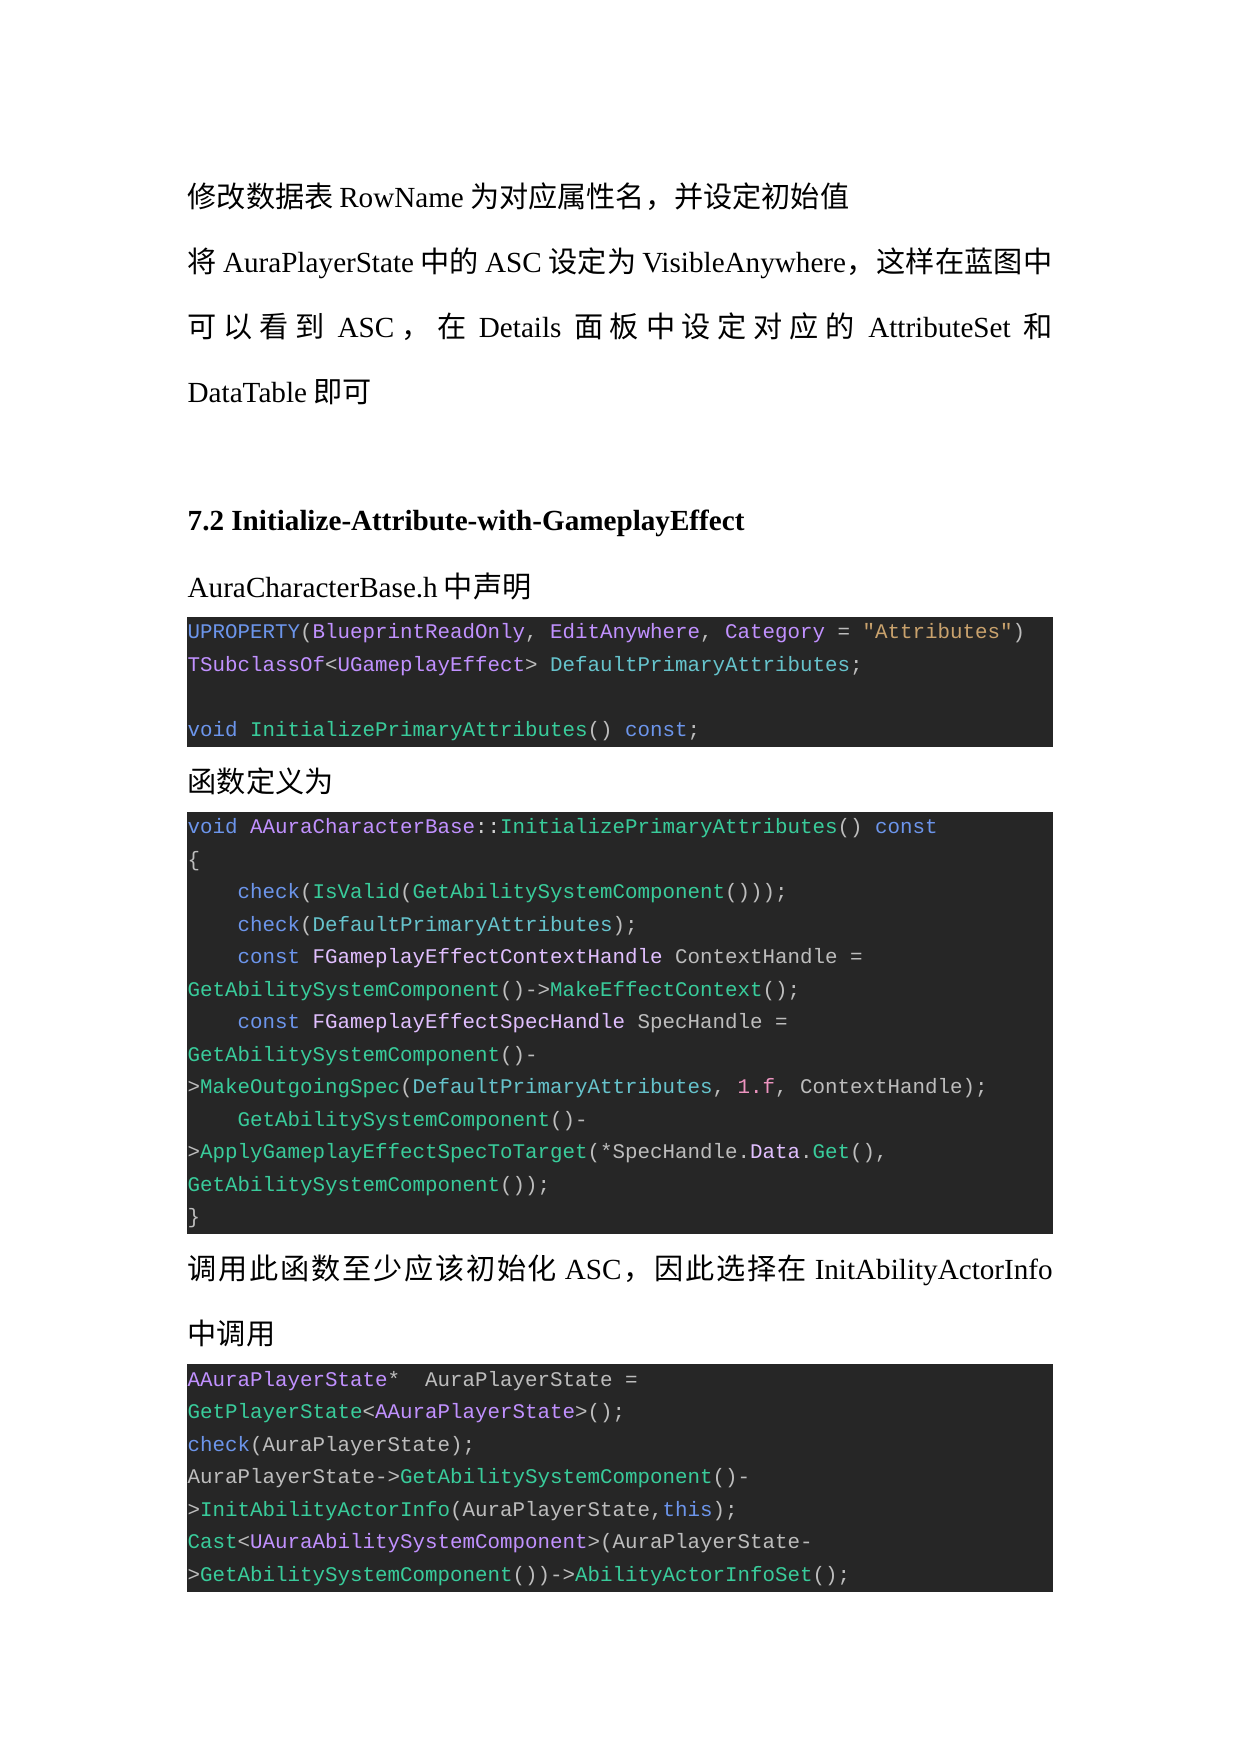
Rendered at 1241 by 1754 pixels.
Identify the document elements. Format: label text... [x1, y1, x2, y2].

text void AAuraCharacterBase::InitializePrimaryAttributes() const { check(IsValid(GetAbilitySystemComponent())); check(DefaultPrimaryAttributes); const FGameplayEffectContextHandle ContextHandle = GetAbilitySystemComponent()->MakeEffectContext(); const FGameplayEffectSpecHandle SpecHandle = GetAbilitySystemComponent()->MakeOutgoingSpec(DefaultPrimaryAttributes, 1.f, ContextHandle); GetAbilitySystemComponent()->ApplyGameplayEffectSpecToTarget(*SpecHandle.Data.Get(), GetAbilitySystemComponent()); } [187, 812, 1053, 1234]
text 调用此函数至少应该初始化ASC，因此选择在InitAbilityActorInfo中调用 [187, 1234, 1053, 1364]
list Initialize-Attribute-with-GameplayEffect [187, 487, 1053, 552]
text 函数定义为 [187, 747, 1053, 812]
text 将AuraPlayerState中的ASC设定为VisibleAnywhere，这样在蓝图中可以看到ASC，在Details面板中设定对应的AttributeSet和DataTable即可 [187, 227, 1053, 422]
text AuraCharacterBase.h中声明 [187, 552, 1053, 617]
text 修改数据表RowName为对应属性名，并设定初始值 [187, 162, 1053, 227]
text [187, 1364, 1053, 1592]
text UPROPERTY(BlueprintReadOnly, EditAnywhere, Category = "Attributes") TSubclassOf<UGameplayEffect> DefaultPrimaryAttributes; void InitializePrimaryAttributes() const; [187, 617, 1053, 747]
